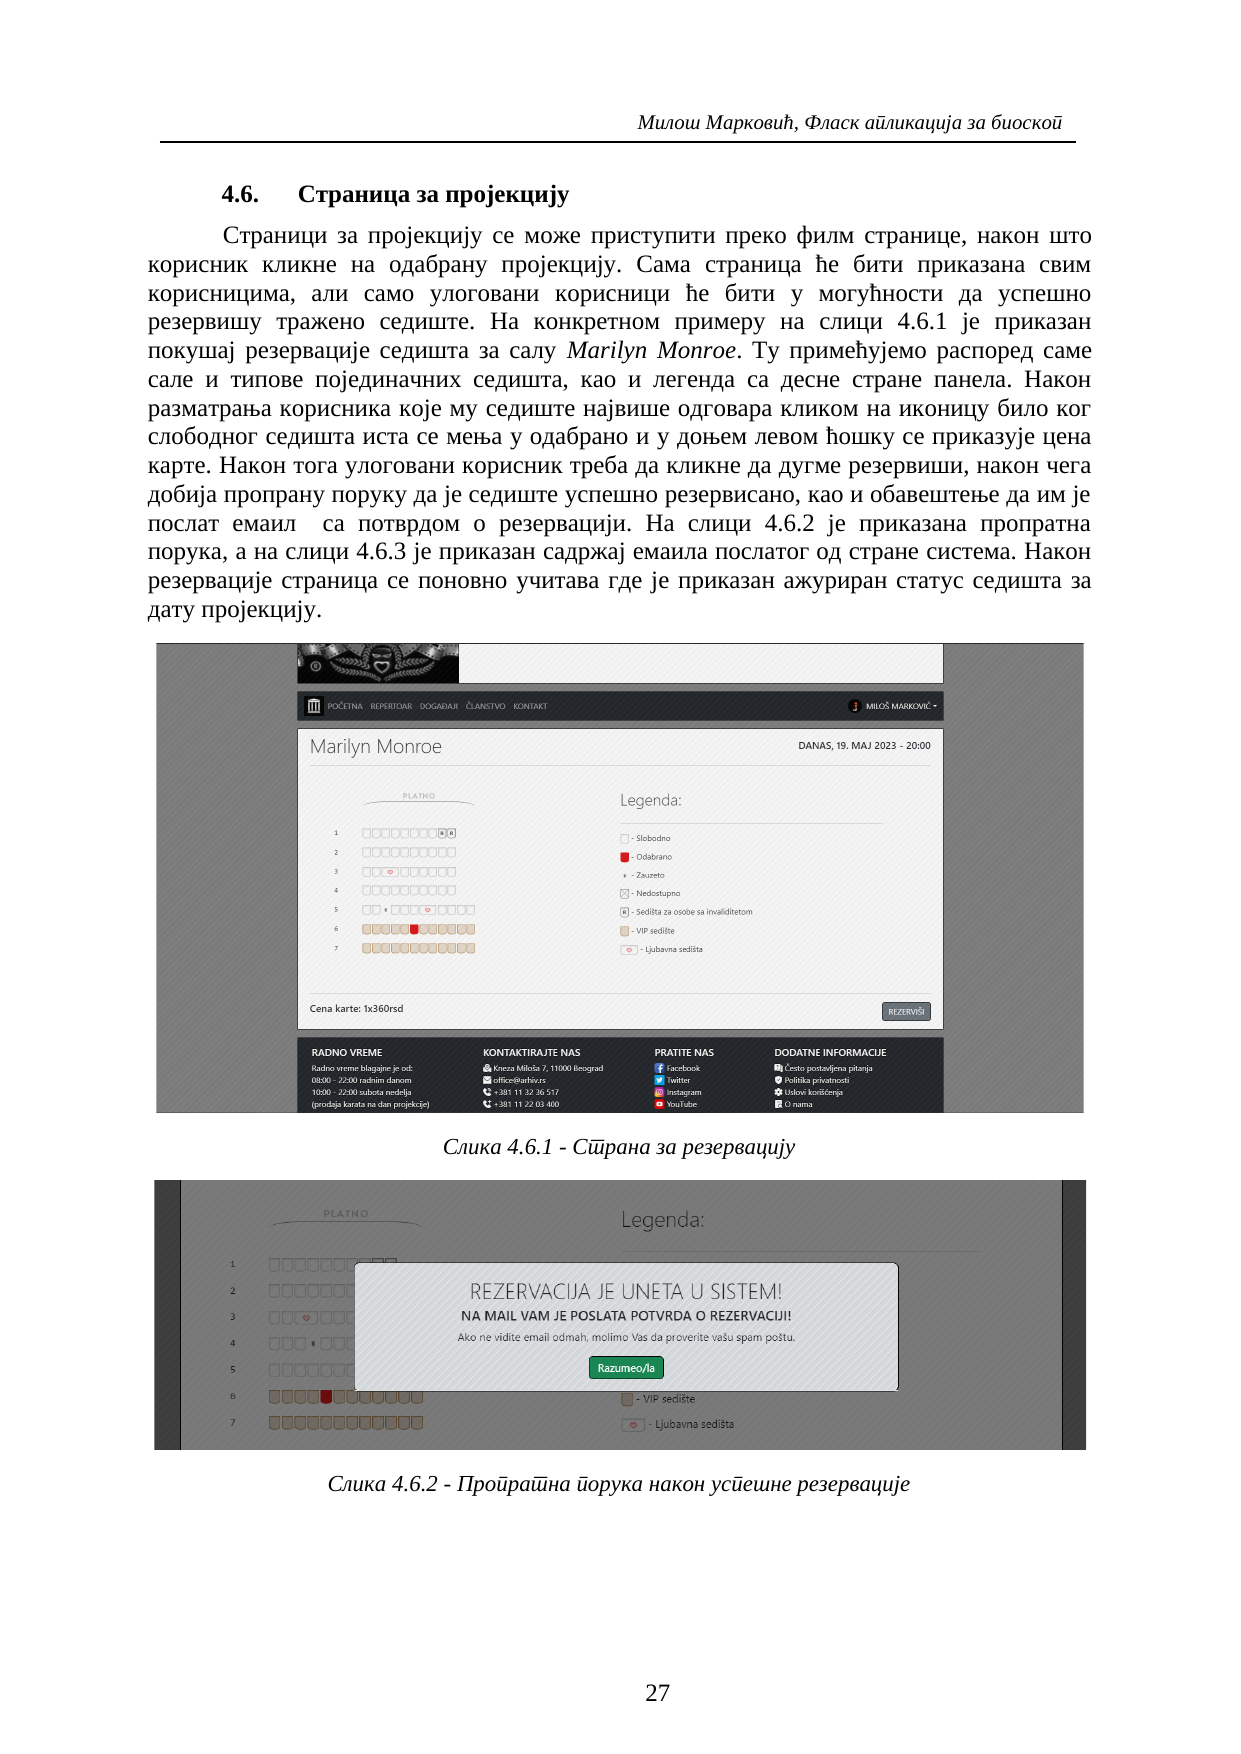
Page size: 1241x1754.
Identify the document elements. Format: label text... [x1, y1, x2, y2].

text Страници за пројекцију се може приступити преко филм странице, након што корисник кликне на одабрану пројекцију. Сама страница ће бити приказана свим корисницима, али само улоговани корисници ће бити у могућности да успешно резервишу тражено седиште. На конкретном примеру на слици 4.6.1 је приказан покушај резервације седишта за салу Marilyn Monroe. Ту примећујемо распоред саме сале и типове појединачних седишта, као и легенда са десне стране панела. Након разматрања корисника које му седиште највише одговара кликом на иконицу било ког слободног седишта иста се мења у одабрано и у доњем левом ћошку се приказује цена карте. Након тога улоговани корисник треба да кликне да дугме резервиши, након чега добија пропрану поруку да је седиште успешно резервисано, као и обавештење да им је послат емаил са потврдом о резервацији. На слици 4.6.2 је приказана пропратна порука, а на слици 4.6.3 је приказан садржај емаила послатог од стране система. Након резервације страница се поновно учитава где је приказан ажуриран статус седишта за дату пројекцију. [148, 220, 1093, 623]
picture [156, 643, 1084, 1113]
text Слика 4.6.1 - Страна за резервацију [148, 1133, 1093, 1160]
text Слика 4.6.2 - Пропратна порука након успешне резервације [148, 1470, 1093, 1496]
picture [154, 1180, 1087, 1450]
subtitle Страница за пројекцију [221, 179, 1093, 208]
